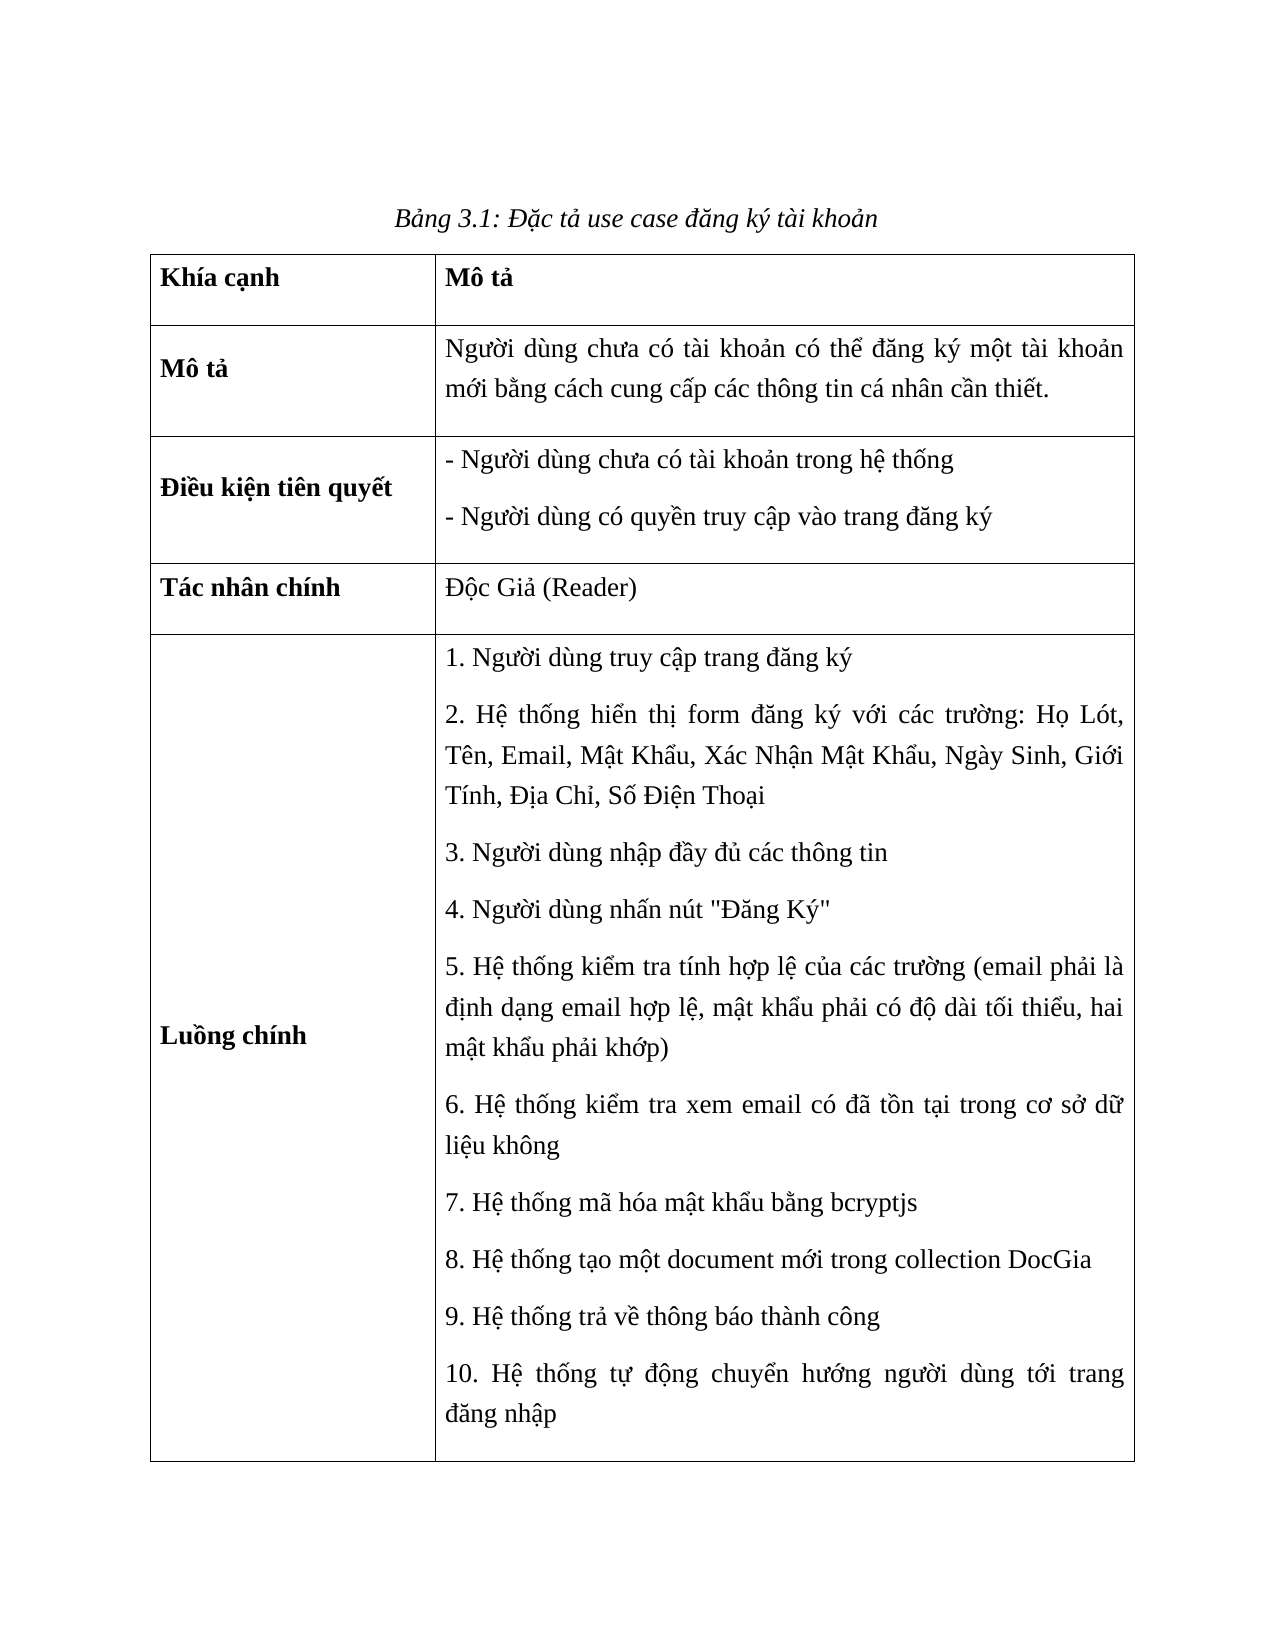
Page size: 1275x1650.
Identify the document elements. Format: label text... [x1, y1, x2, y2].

table_header Khía cạnh [151, 255, 435, 324]
table_cell Điều kiện tiên quyết [151, 437, 435, 563]
text Bảng 3.1: Đặc tả use case đăng ký tài khoản [150, 202, 1125, 233]
table_cell 1. Người dùng truy cập trang đăng ký 2. Hệ thống hiển thị form đăng ký với các trường: Họ Lót, Tên, Email, Mật Khẩu, Xác Nhận Mật Khẩu, Ngày Sinh, Giới Tính, Địa Chỉ, Số Điện Thoại 3. Người dùng nhập đầy đủ các thông tin 4. Người dùng nhấn nút "Đăng Ký" 5. Hệ thống kiểm tra tính hợp lệ của các trường (email phải là định dạng email hợp lệ, mật khẩu phải có độ dài tối thiểu, hai mật khẩu phải khớp) 6. Hệ thống kiểm tra xem email có đã tồn tại trong cơ sở dữ liệu không 7. Hệ thống mã hóa mật khẩu bằng bcryptjs 8. Hệ thống tạo một document mới trong collection DocGia 9. Hệ thống trả về thông báo thành công 10. Hệ thống tự động chuyển hướng người dùng tới trang đăng nhập [436, 635, 1134, 1461]
table_cell Người dùng chưa có tài khoản có thể đăng ký một tài khoản mới bằng cách cung cấp các thông tin cá nhân cần thiết. [436, 326, 1134, 436]
table_cell Mô tả [151, 326, 435, 436]
table_header Mô tả [436, 255, 1134, 324]
table_cell Tác nhân chính [151, 564, 435, 634]
table_cell Luồng chính [151, 635, 435, 1461]
table_cell - Người dùng chưa có tài khoản trong hệ thống - Người dùng có quyền truy cập vào trang đăng ký [436, 437, 1134, 563]
table_cell Độc Giả (Reader) [436, 564, 1134, 634]
